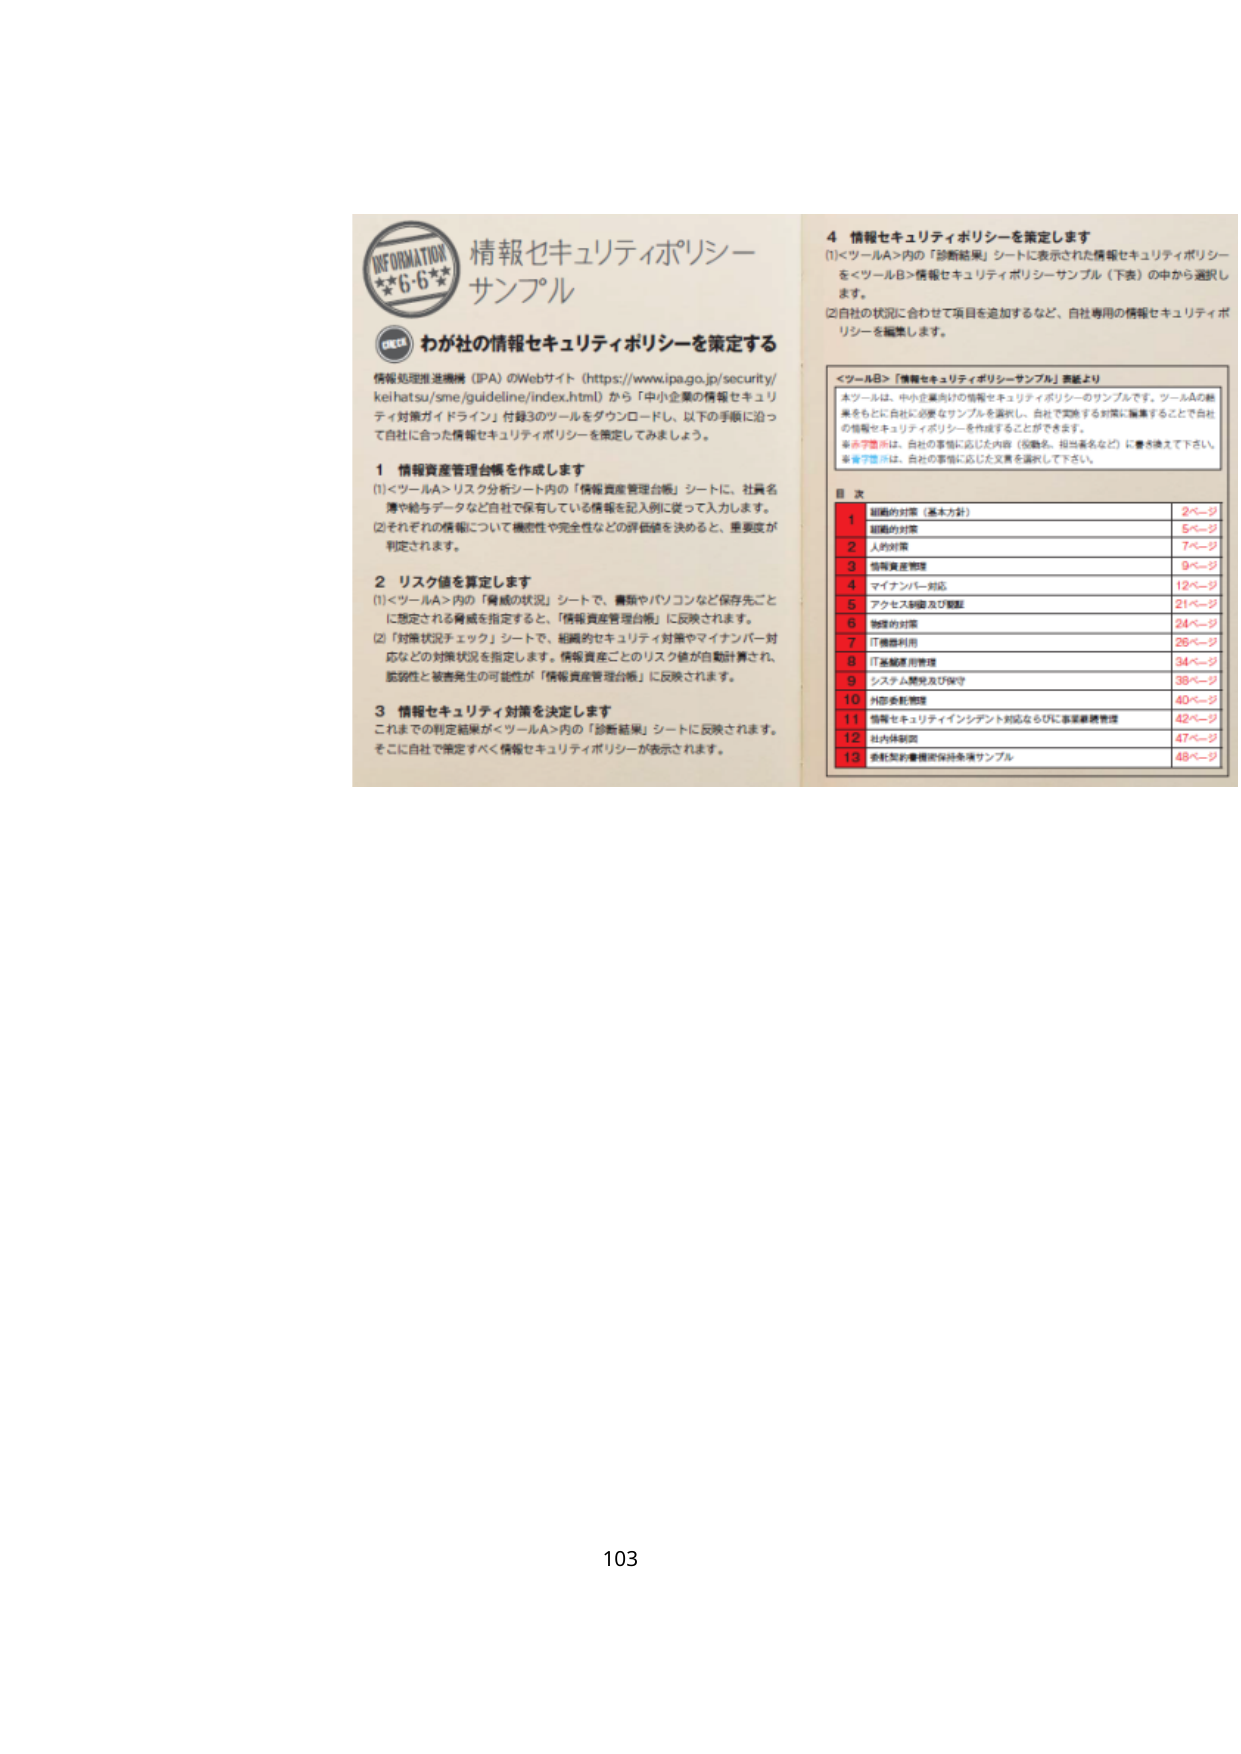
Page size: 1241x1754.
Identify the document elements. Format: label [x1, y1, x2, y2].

picture [352, 214, 1238, 787]
